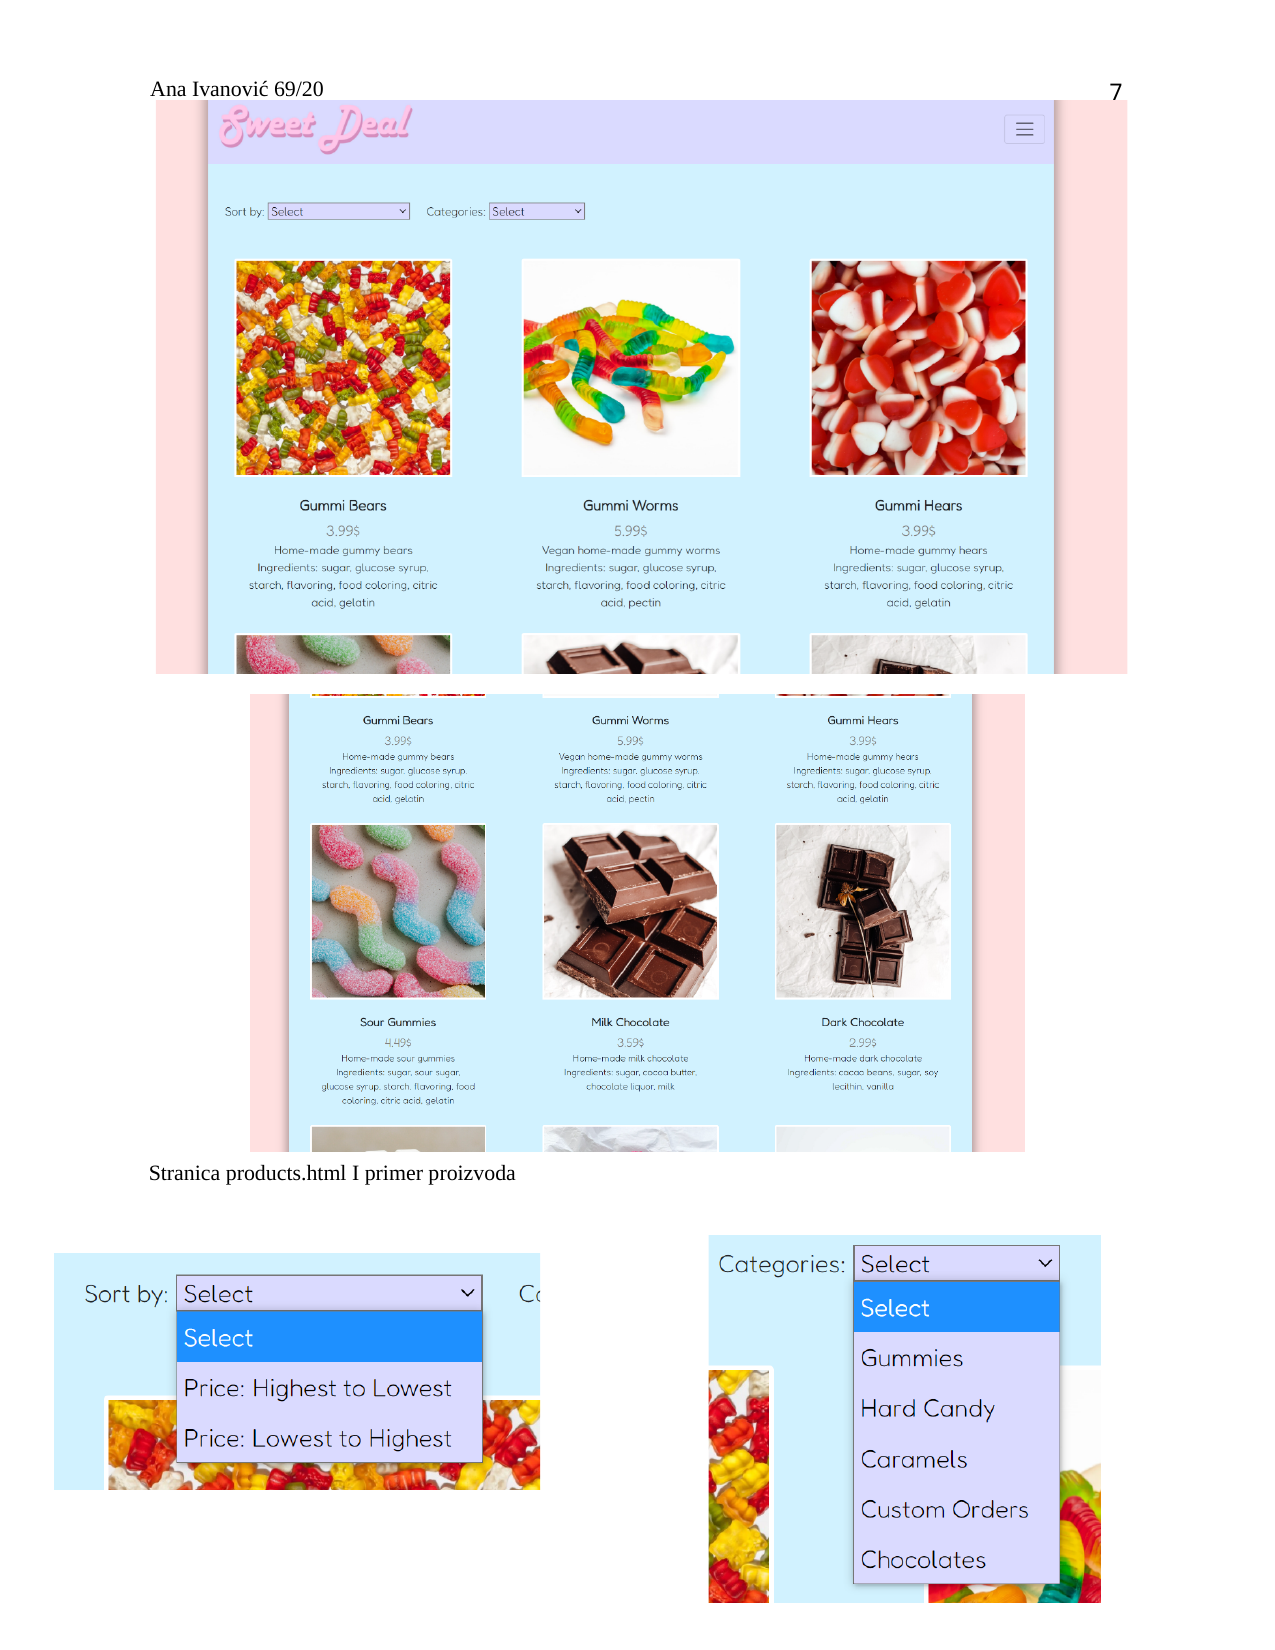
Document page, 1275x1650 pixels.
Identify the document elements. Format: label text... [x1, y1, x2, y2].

picture [707, 1235, 1101, 1602]
picture [155, 100, 1128, 674]
picture [250, 694, 1025, 1152]
picture [54, 1253, 540, 1490]
